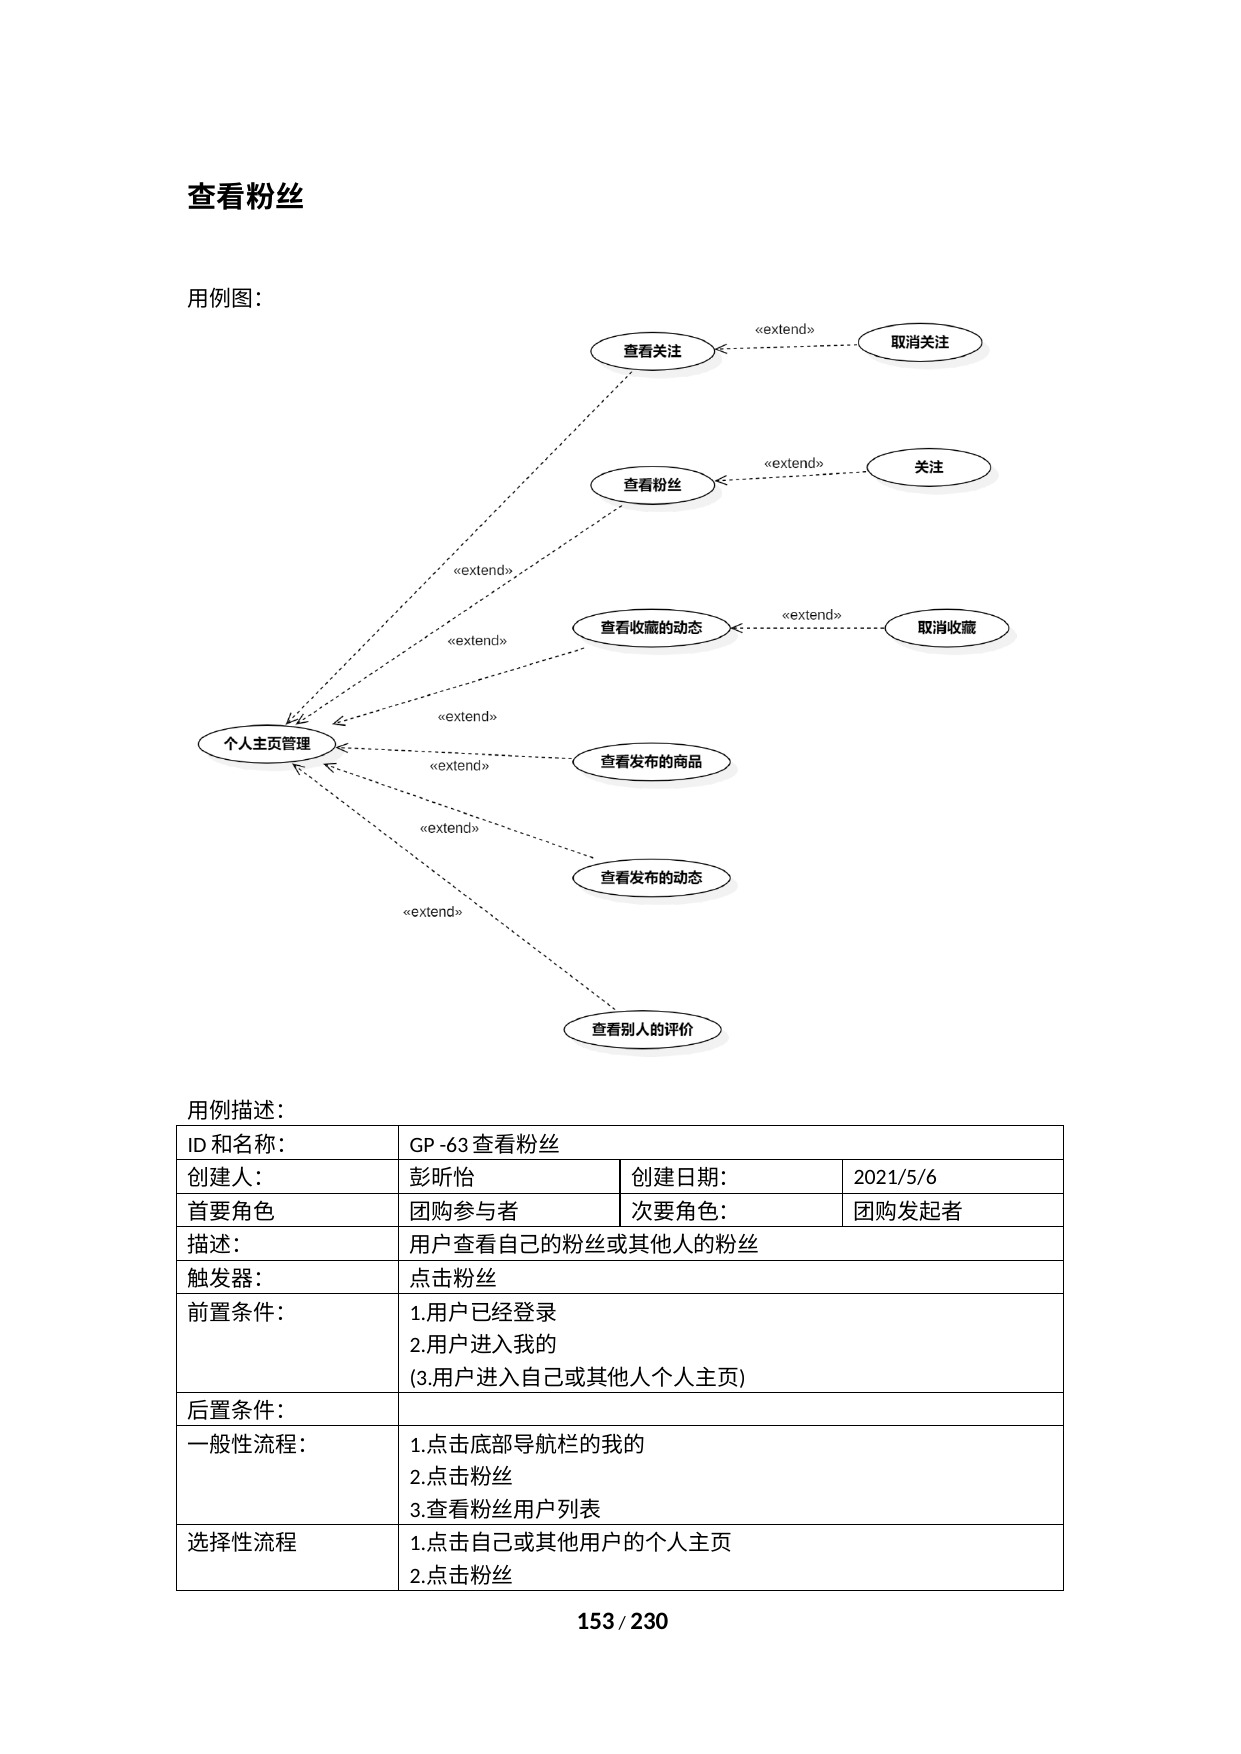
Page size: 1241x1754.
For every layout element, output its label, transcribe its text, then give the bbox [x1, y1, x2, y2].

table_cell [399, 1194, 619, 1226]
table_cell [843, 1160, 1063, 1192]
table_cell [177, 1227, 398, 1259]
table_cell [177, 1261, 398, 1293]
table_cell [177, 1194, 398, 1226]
subtitle 查看粉丝 [187, 162, 1053, 227]
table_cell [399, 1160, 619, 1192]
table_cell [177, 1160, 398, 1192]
text 用例描述： [187, 1093, 1053, 1125]
picture [187, 312, 1053, 1093]
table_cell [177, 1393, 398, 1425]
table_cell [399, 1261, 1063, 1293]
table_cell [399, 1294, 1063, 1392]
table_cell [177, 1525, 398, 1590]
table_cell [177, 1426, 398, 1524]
text 用例图： [187, 280, 1053, 312]
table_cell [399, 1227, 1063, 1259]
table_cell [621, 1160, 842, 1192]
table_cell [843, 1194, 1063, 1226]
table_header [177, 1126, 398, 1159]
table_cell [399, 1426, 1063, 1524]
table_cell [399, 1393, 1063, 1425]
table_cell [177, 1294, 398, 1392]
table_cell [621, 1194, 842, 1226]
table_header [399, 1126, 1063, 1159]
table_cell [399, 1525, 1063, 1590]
